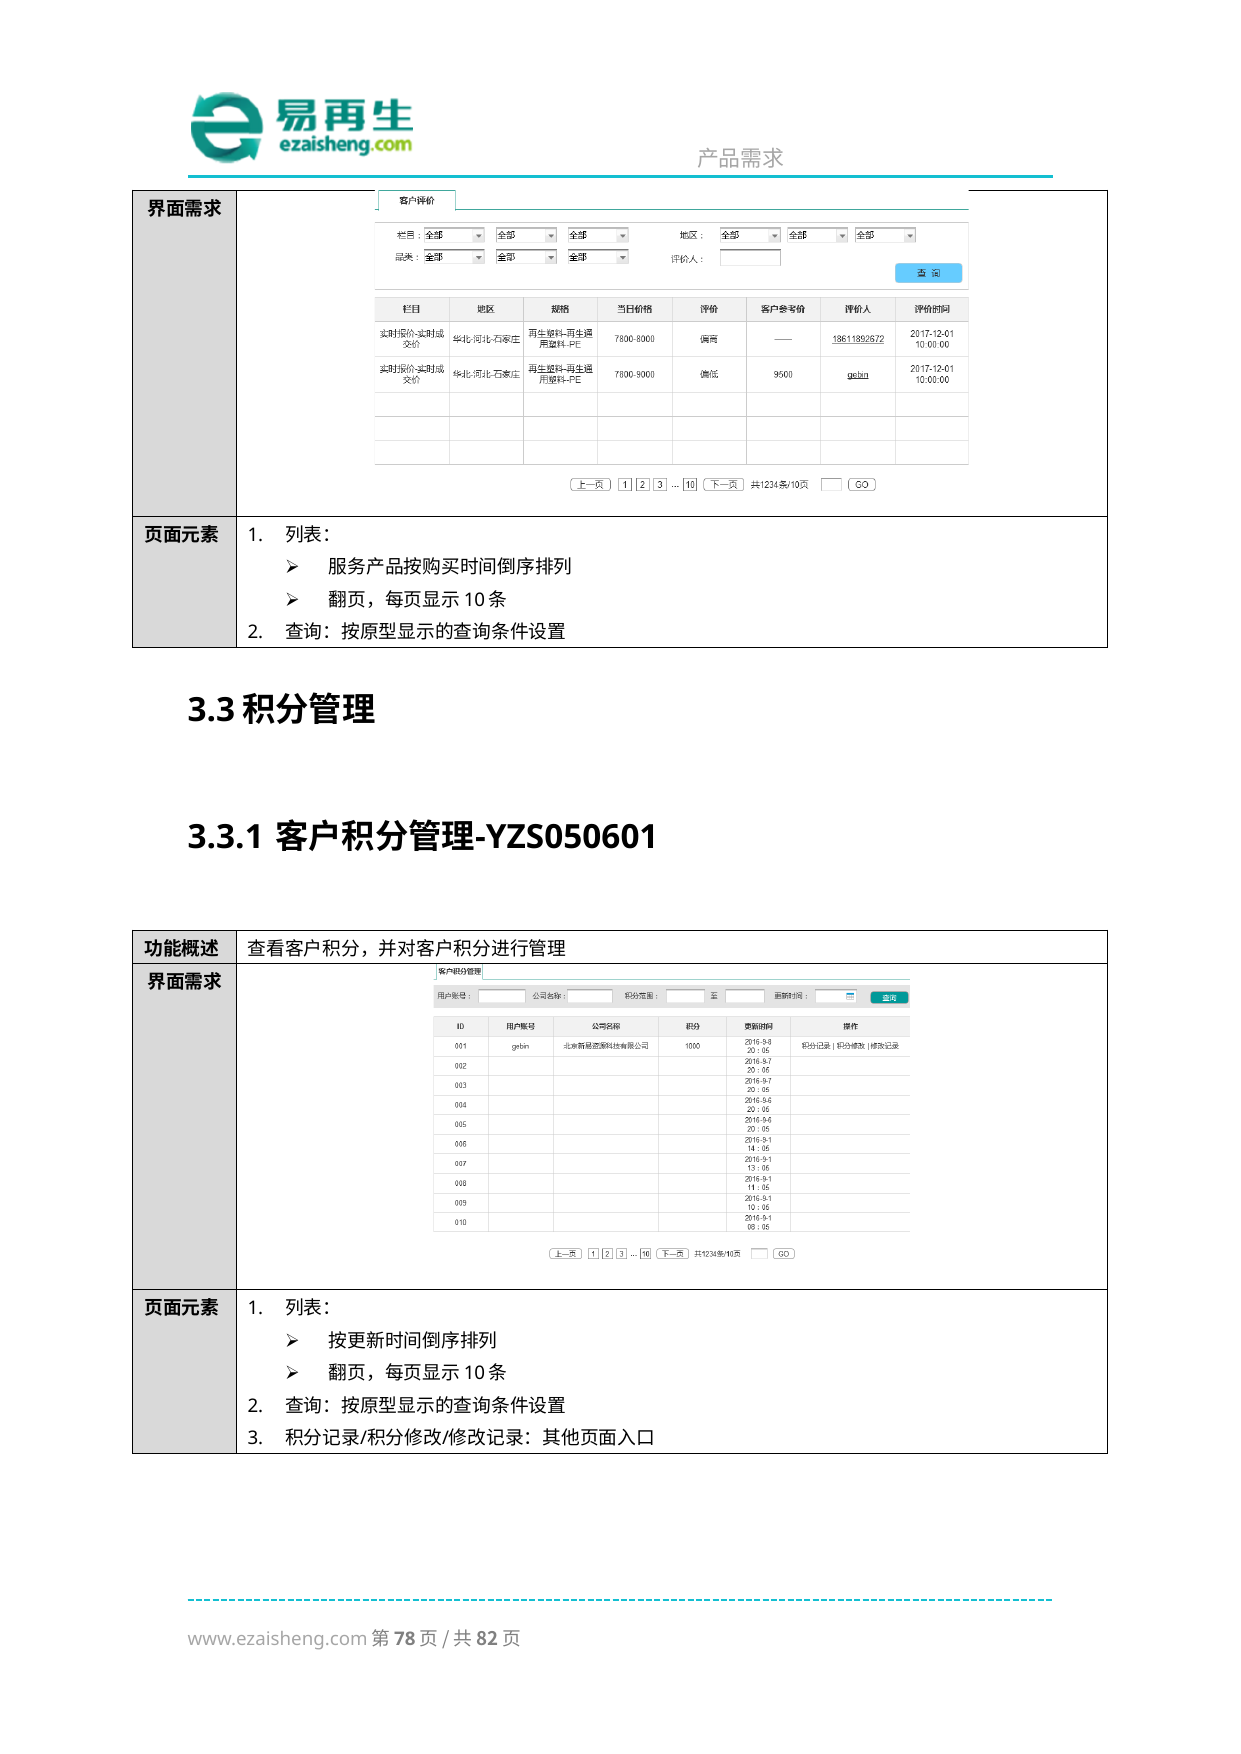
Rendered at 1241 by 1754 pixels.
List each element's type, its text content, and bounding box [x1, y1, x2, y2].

table_header 查看客户积分，并对客户积分进行管理 [237, 931, 1107, 963]
table_cell [237, 964, 1107, 1289]
picture [374, 190, 969, 491]
table_cell 列表： 服务产品按购买时间倒序排列 翻页，每页显示10条 查询：按原型显示的查询条件设置 [237, 517, 1107, 647]
table_cell 界面需求 [133, 191, 236, 516]
picture [187, 88, 418, 167]
table_header 功能概述 [133, 931, 236, 963]
table_cell [237, 191, 1107, 516]
table_cell 界面需求 [133, 964, 236, 1289]
table_cell 页面元素 [133, 1290, 236, 1453]
table_cell 页面元素 [133, 517, 236, 647]
table_cell 列表： 按更新时间倒序排列 翻页，每页显示10条 查询：按原型显示的查询条件设置 积分记录/积分修改/修改记录：其他页面入口 [237, 1290, 1107, 1453]
subtitle 客户积分管理-YZS050601 [187, 802, 1053, 867]
picture [433, 964, 910, 1259]
subtitle 3.3积分管理 [187, 675, 1053, 740]
